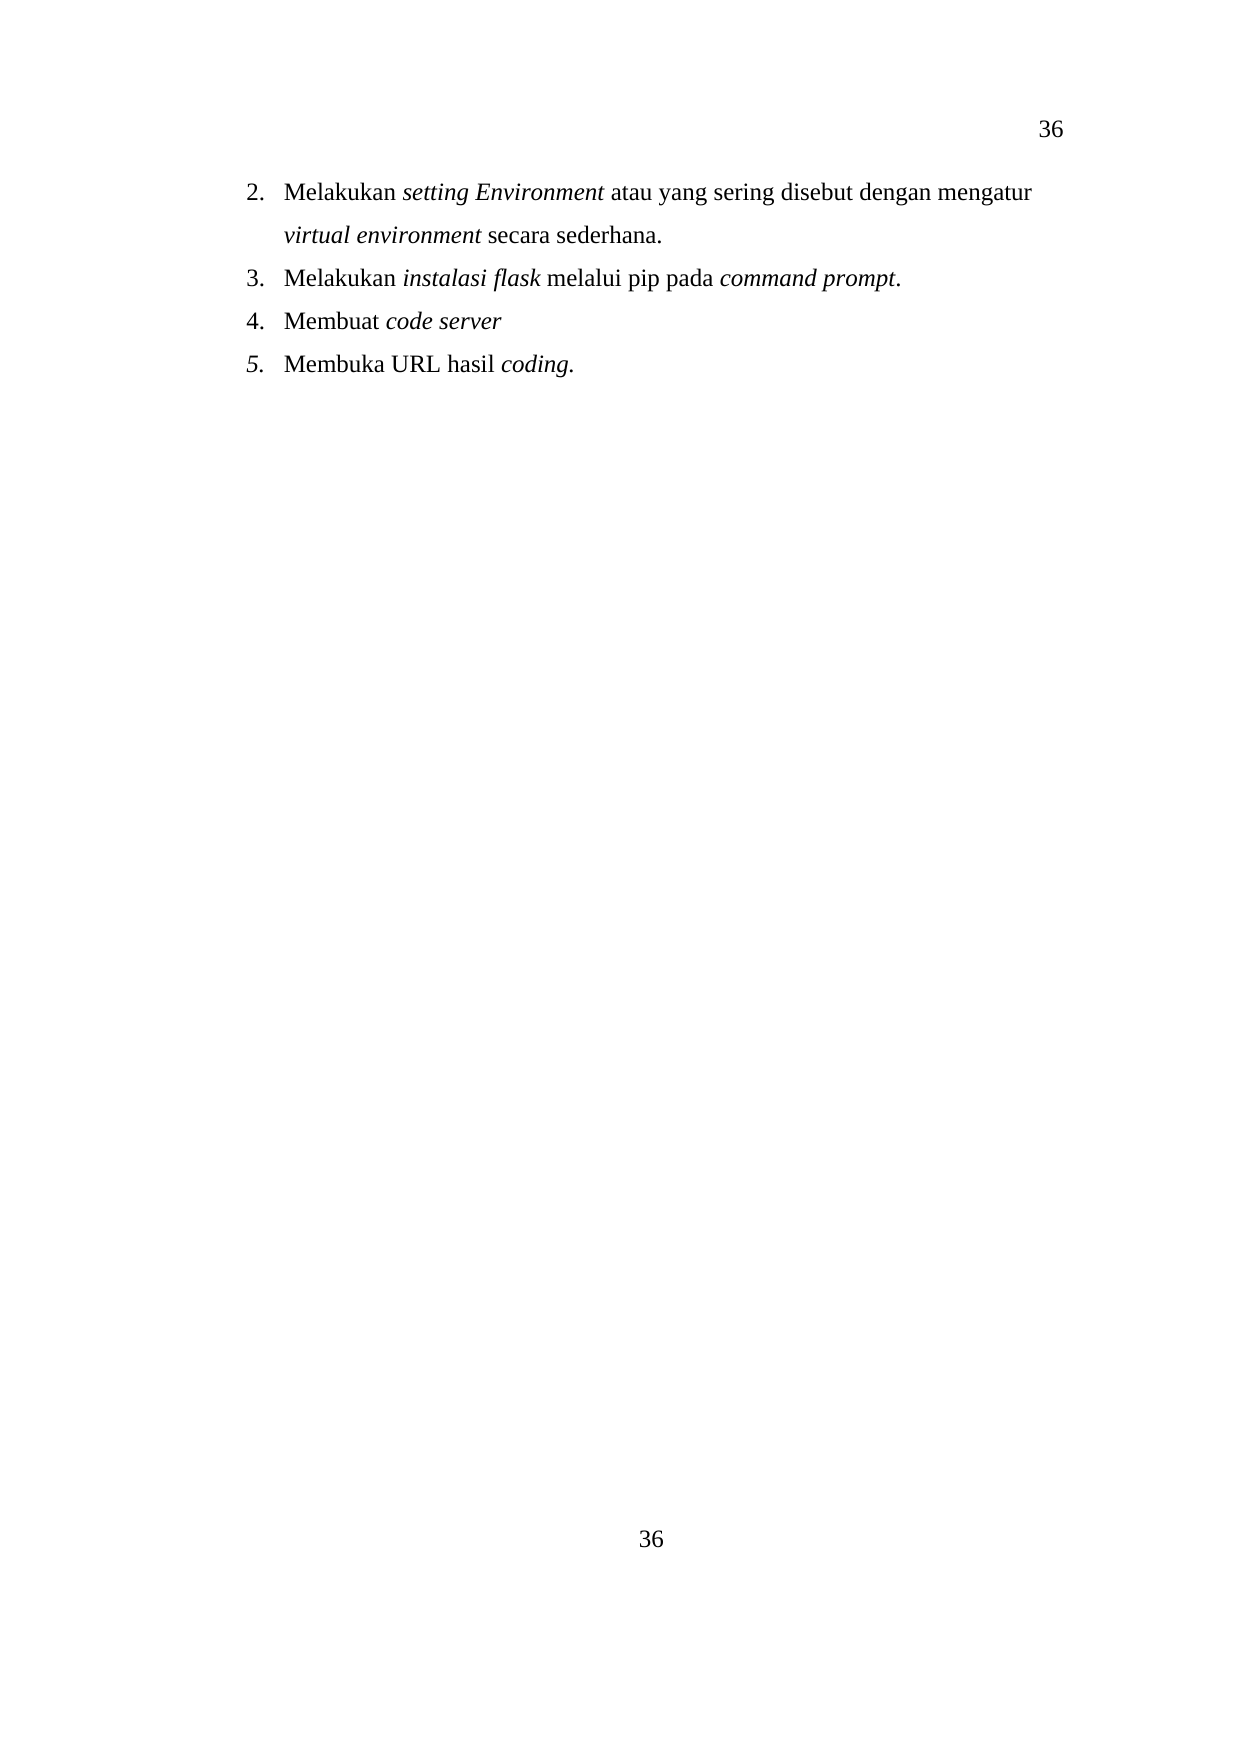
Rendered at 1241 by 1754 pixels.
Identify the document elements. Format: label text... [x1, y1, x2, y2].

list Melakukan instalasi flask melalui pip pada command prompt. [246, 263, 1063, 292]
list Membuat code server [246, 306, 1063, 335]
list Membuka URL hasil coding. [246, 349, 1063, 378]
list Melakukan setting Environment atau yang sering disebut dengan mengatur virtual environment secara sederhana. [246, 177, 1063, 249]
